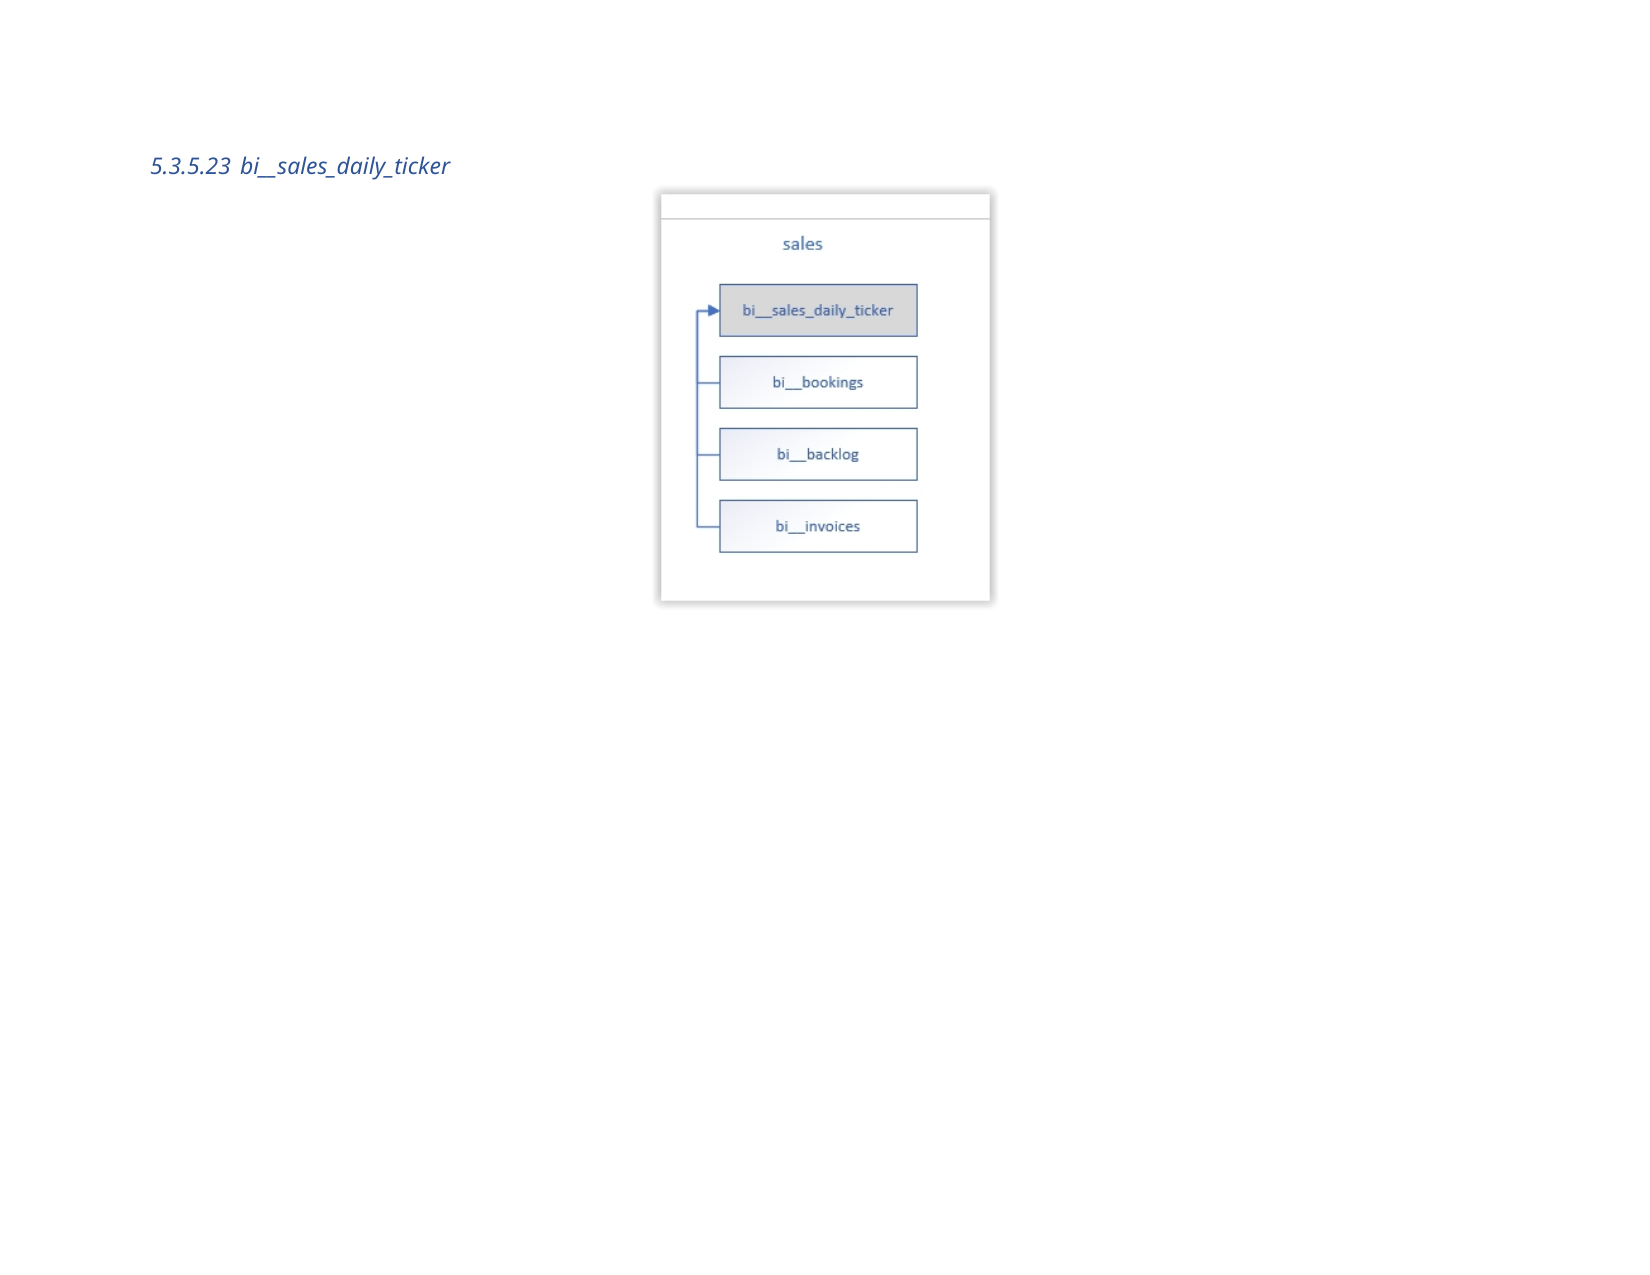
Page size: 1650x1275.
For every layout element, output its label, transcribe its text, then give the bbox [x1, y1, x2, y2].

picture [650, 183, 1000, 611]
subtitle bi__sales_daily_ticker [150, 150, 1500, 181]
